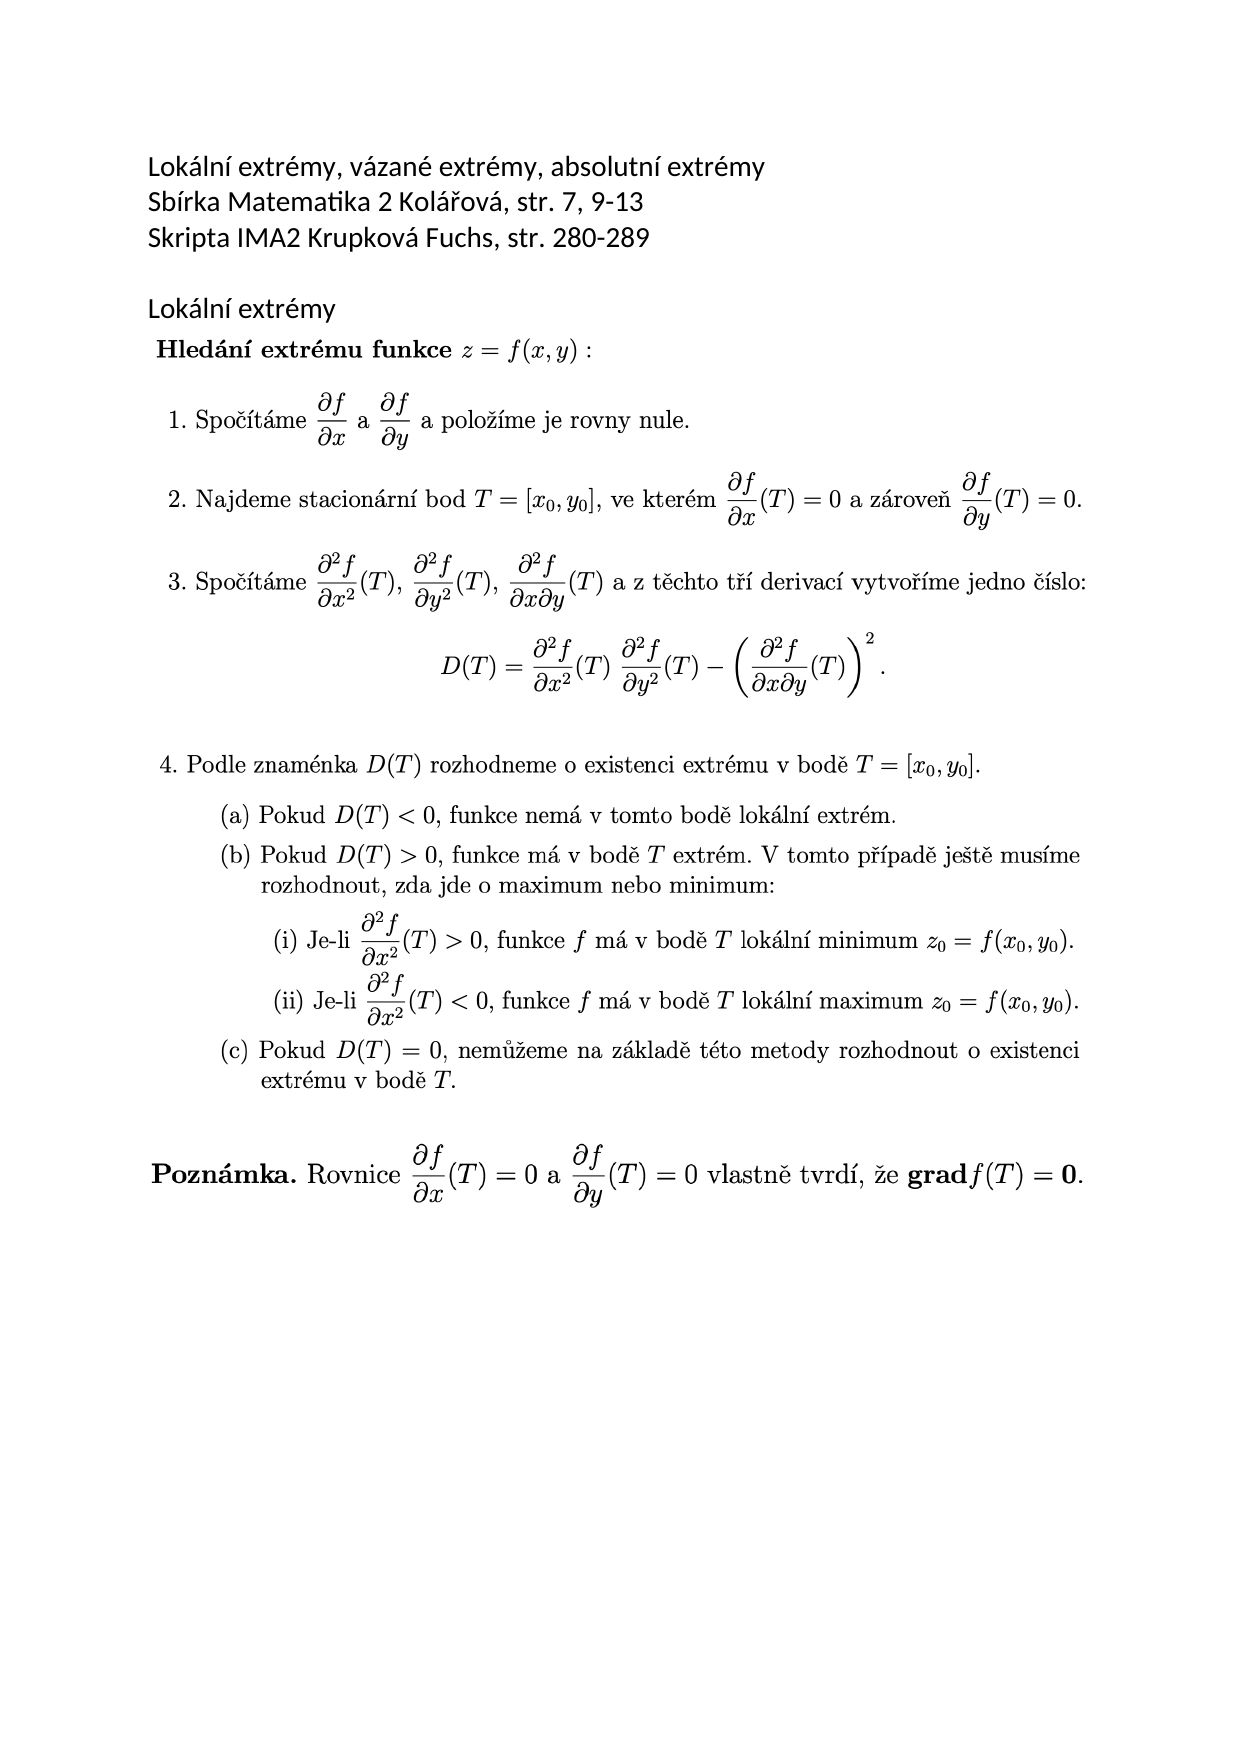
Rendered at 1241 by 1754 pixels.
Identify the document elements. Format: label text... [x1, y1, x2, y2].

text Sbírka Matematika 2 Kolářová, str. 7, 9-13 [148, 183, 1093, 219]
text Lokální extrémy, vázané extrémy, absolutní extrémy [148, 148, 1093, 183]
text Lokální extrémy [148, 290, 1093, 326]
picture [147, 1135, 1092, 1213]
picture [147, 325, 1092, 710]
picture [147, 745, 1092, 1100]
text Skripta IMA2 Krupková Fuchs, str. 280-289 [148, 219, 1093, 254]
